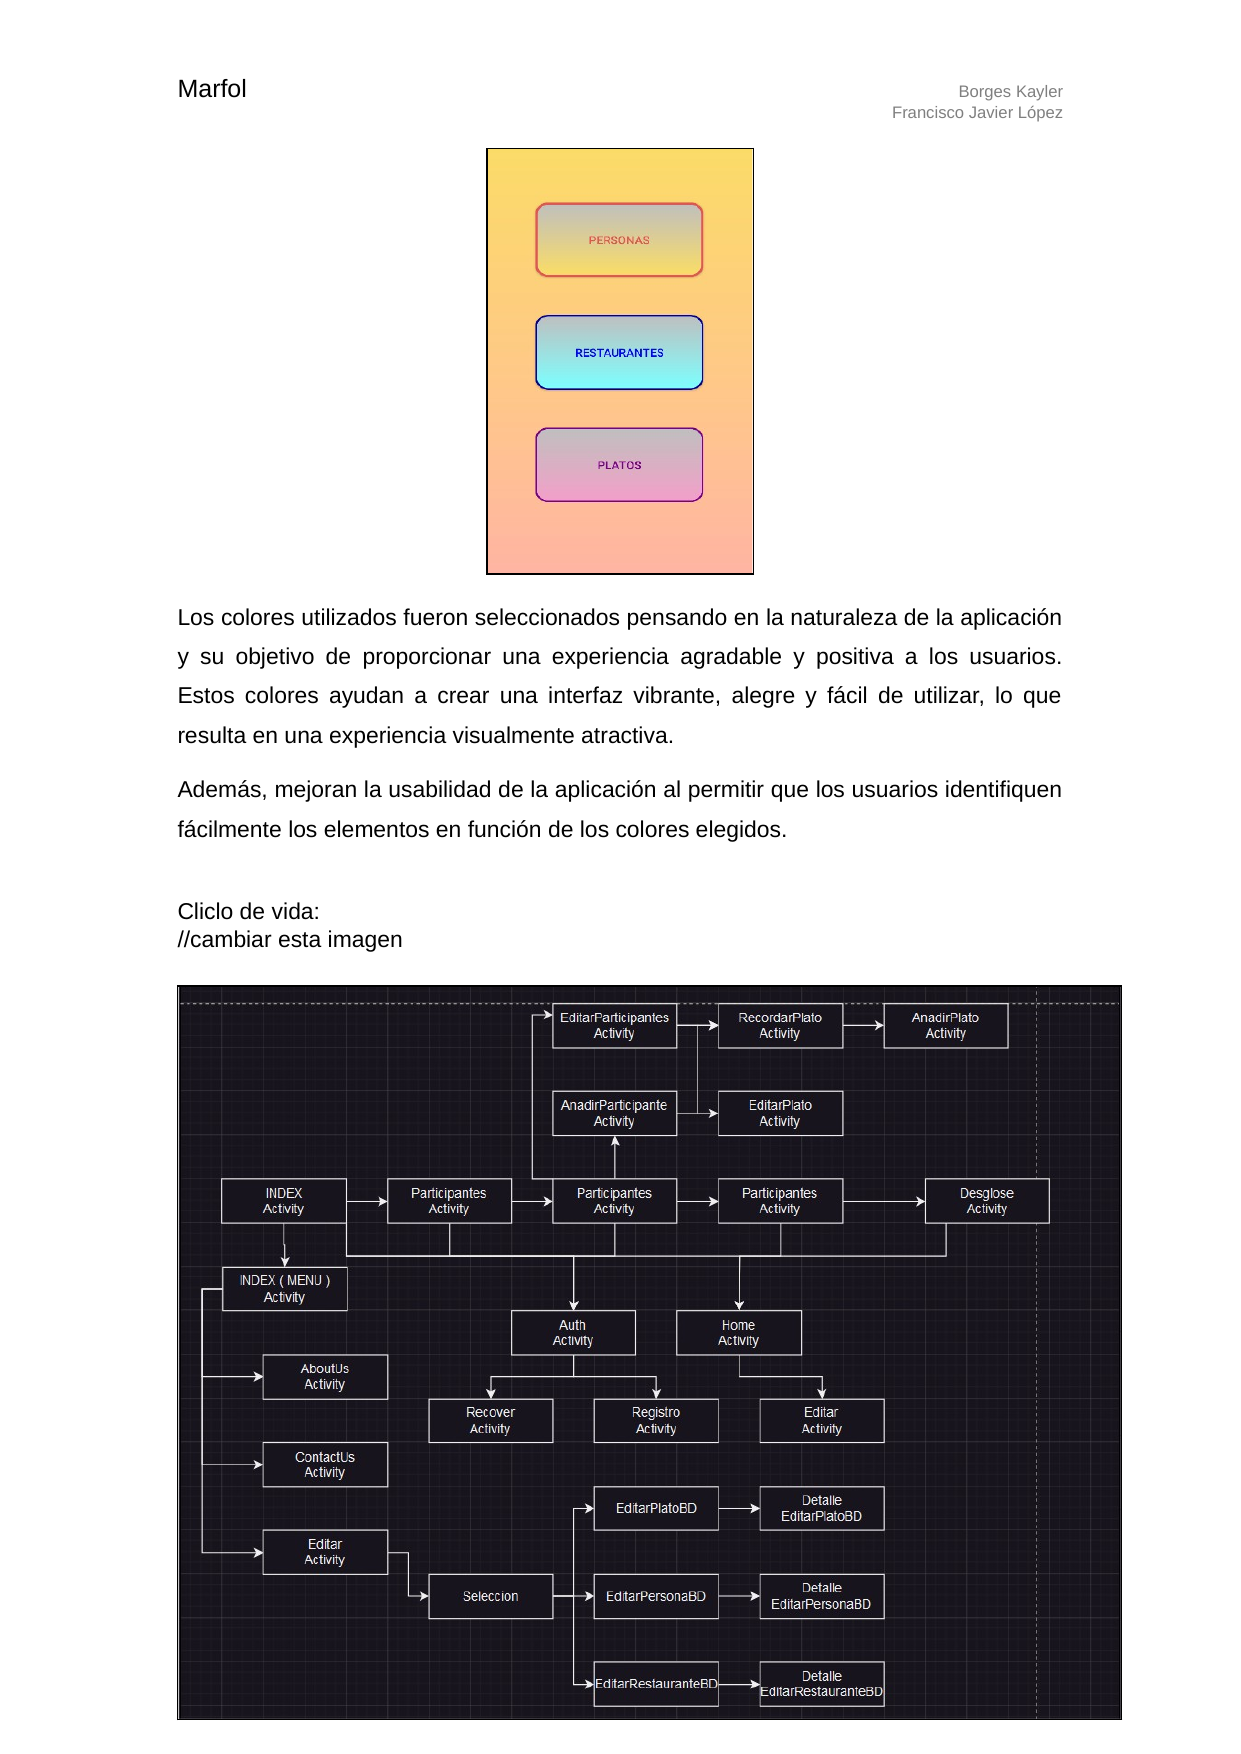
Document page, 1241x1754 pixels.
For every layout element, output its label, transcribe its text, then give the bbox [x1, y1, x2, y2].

text Además, mejoran la usabilidad de la aplicación al permitir que los usuarios identifiquen fácilmente los elementos en función de los colores elegidos. [177, 776, 1063, 842]
text Los colores utilizados fueron seleccionados pensando en la naturaleza de la aplicación y su objetivo de proporcionar una experiencia agradable y positiva a los usuarios. Estos colores ayudan a crear una interfaz vibrante, alegre y fácil de utilizar, lo que resulta en una experiencia visualmente atractiva. [177, 603, 1063, 748]
text //cambiar esta imagen [177, 926, 1047, 952]
text Cliclo de vida: [177, 898, 1047, 924]
picture [488, 149, 753, 573]
picture [178, 987, 1121, 1719]
